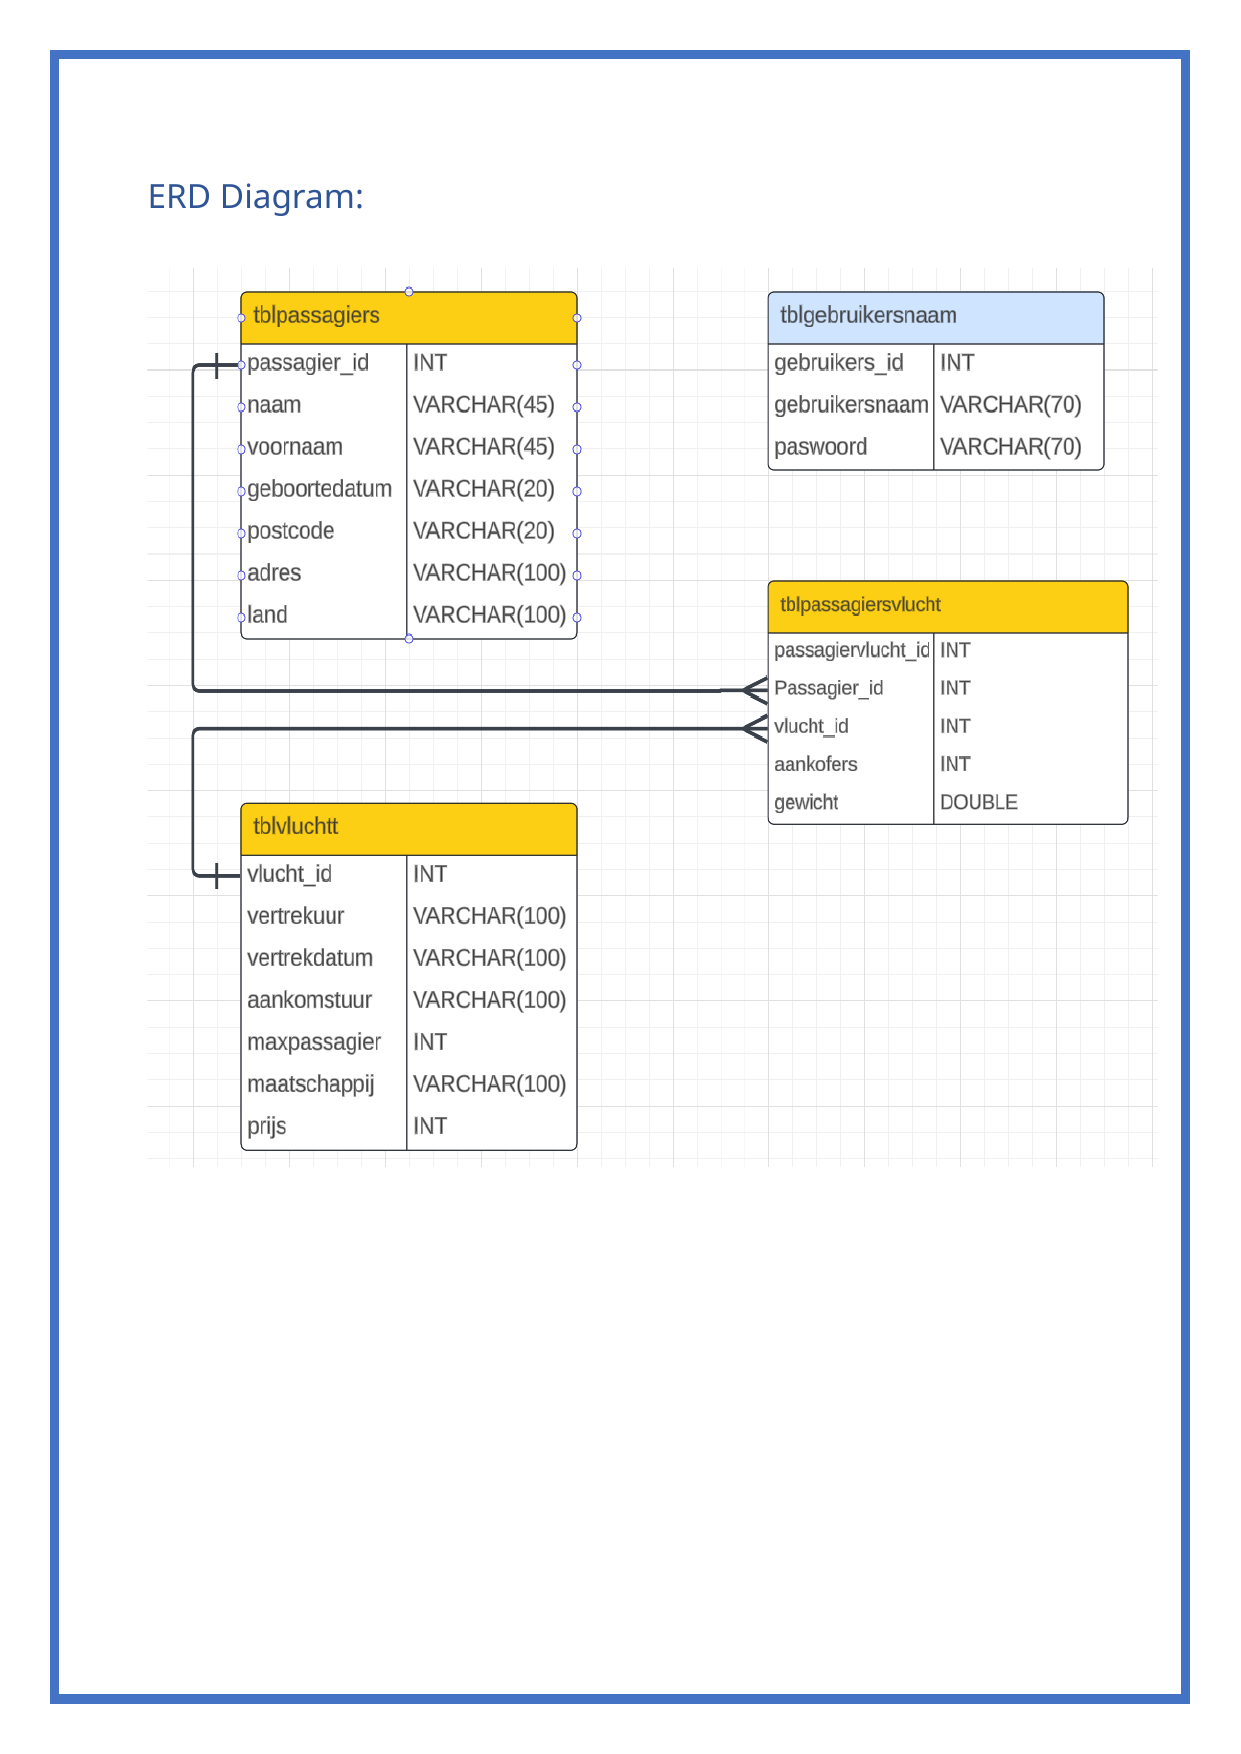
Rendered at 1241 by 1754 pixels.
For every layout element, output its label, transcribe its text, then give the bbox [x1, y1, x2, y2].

subtitle ERD Diagram: [147, 172, 1093, 218]
picture [147, 268, 1158, 1167]
